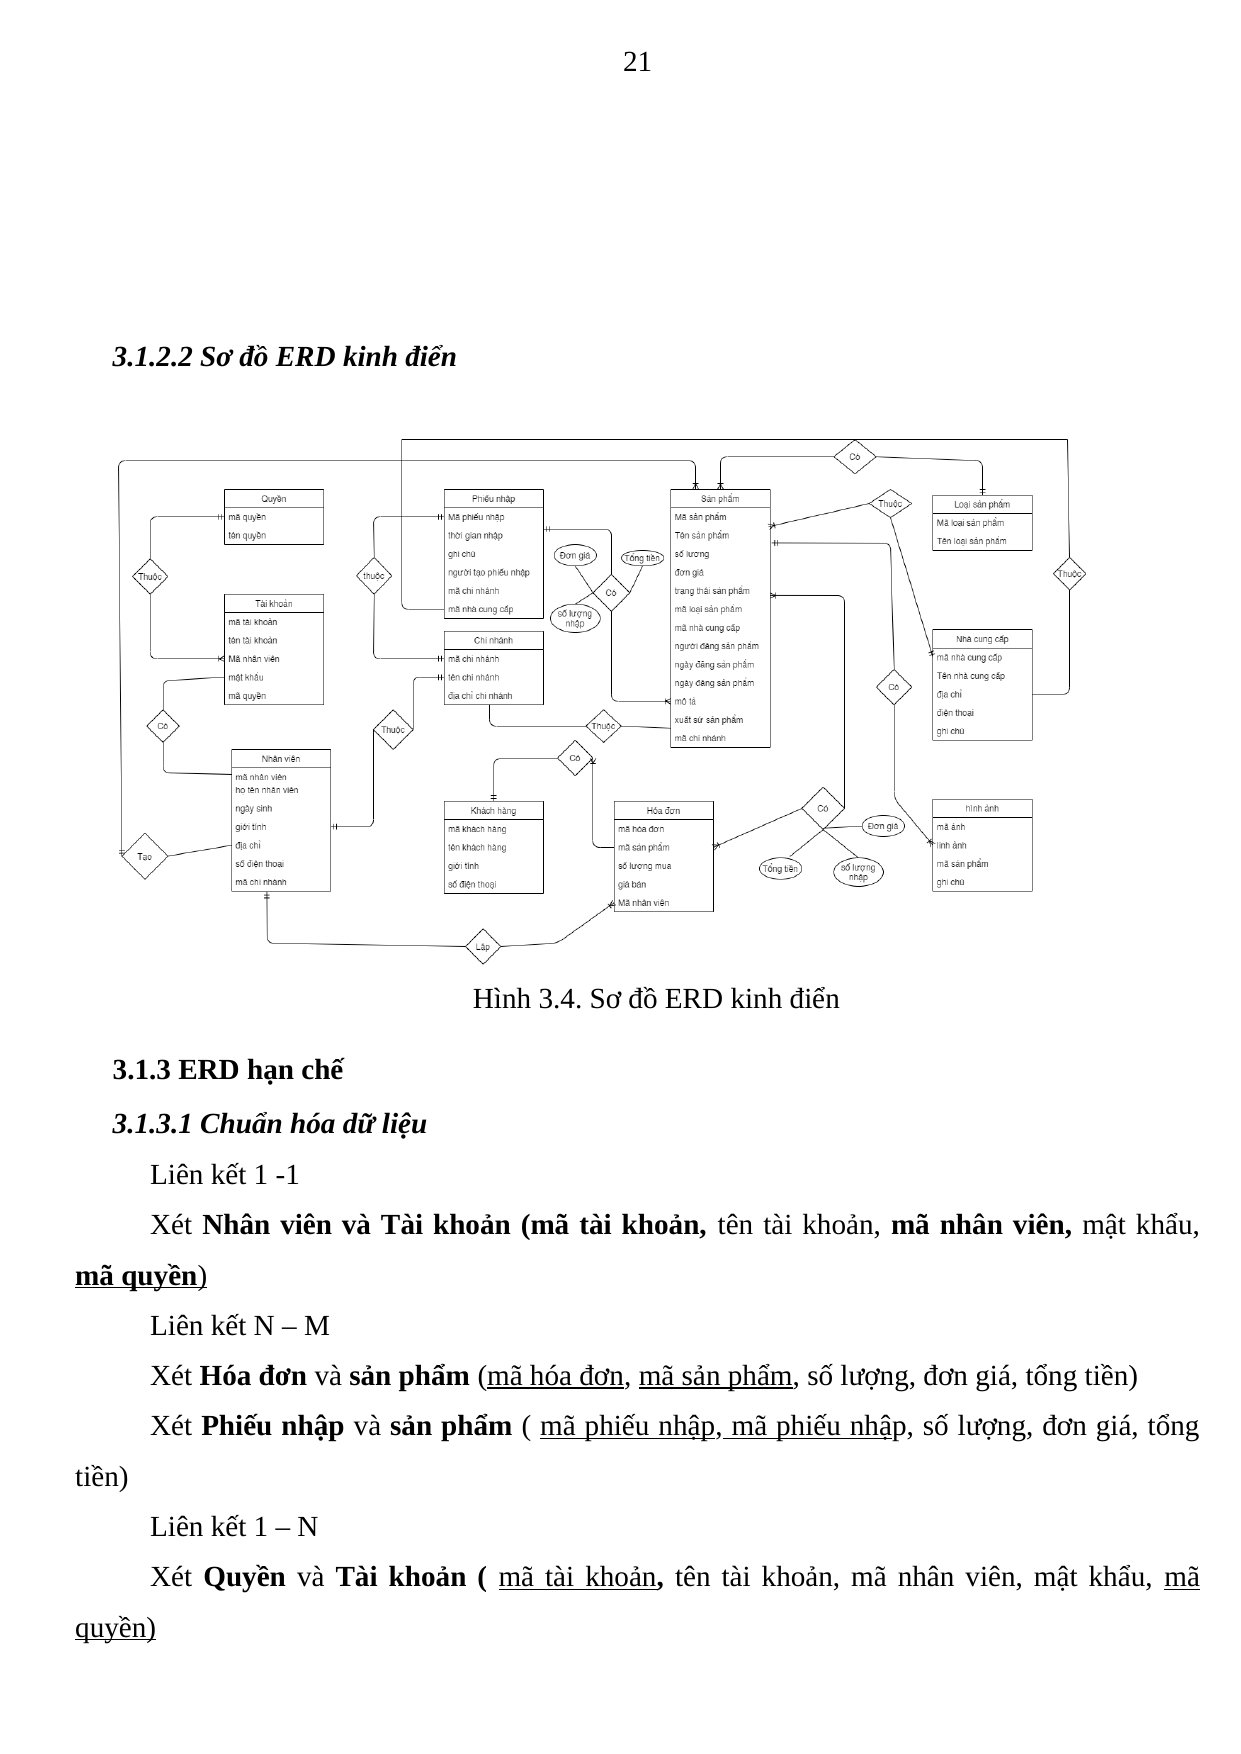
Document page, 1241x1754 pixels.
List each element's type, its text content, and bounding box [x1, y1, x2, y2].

text Liên kết 1 – N [75, 1509, 1200, 1543]
text Xét Hóa đơn và sản phẩm (mã hóa đơn, mã sản phẩm, số lượng, đơn giá, tổng tiền) [75, 1358, 1200, 1392]
subtitle 3.1.3.1 Chuẩn hóa dữ liệu [112, 1107, 1200, 1140]
text Xét Phiếu nhập và sản phẩm ( mã phiếu nhập, mã phiếu nhập, số lượng, đơn giá, tổng tiền) [75, 1408, 1200, 1492]
subtitle 3.1.3 ERD hạn chế [112, 1052, 1200, 1086]
text Xét Nhân viên và Tài khoản (mã tài khoản, tên tài khoản, mã nhân viên, mật khẩu, mã quyền) [75, 1207, 1200, 1291]
text Liên kết 1 -1 [75, 1157, 1200, 1191]
picture [112, 439, 1086, 965]
subtitle 3.1.2.2 Sơ đồ ERD kinh điển [112, 339, 1200, 372]
text Liên kết N – M [75, 1308, 1200, 1341]
text Xét Quyền và Tài khoản ( mã tài khoản, tên tài khoản, mã nhân viên, mật khẩu, mã quyền) [75, 1559, 1200, 1643]
text Hình 3.4. Sơ đồ ERD kinh điển [112, 981, 1200, 1014]
